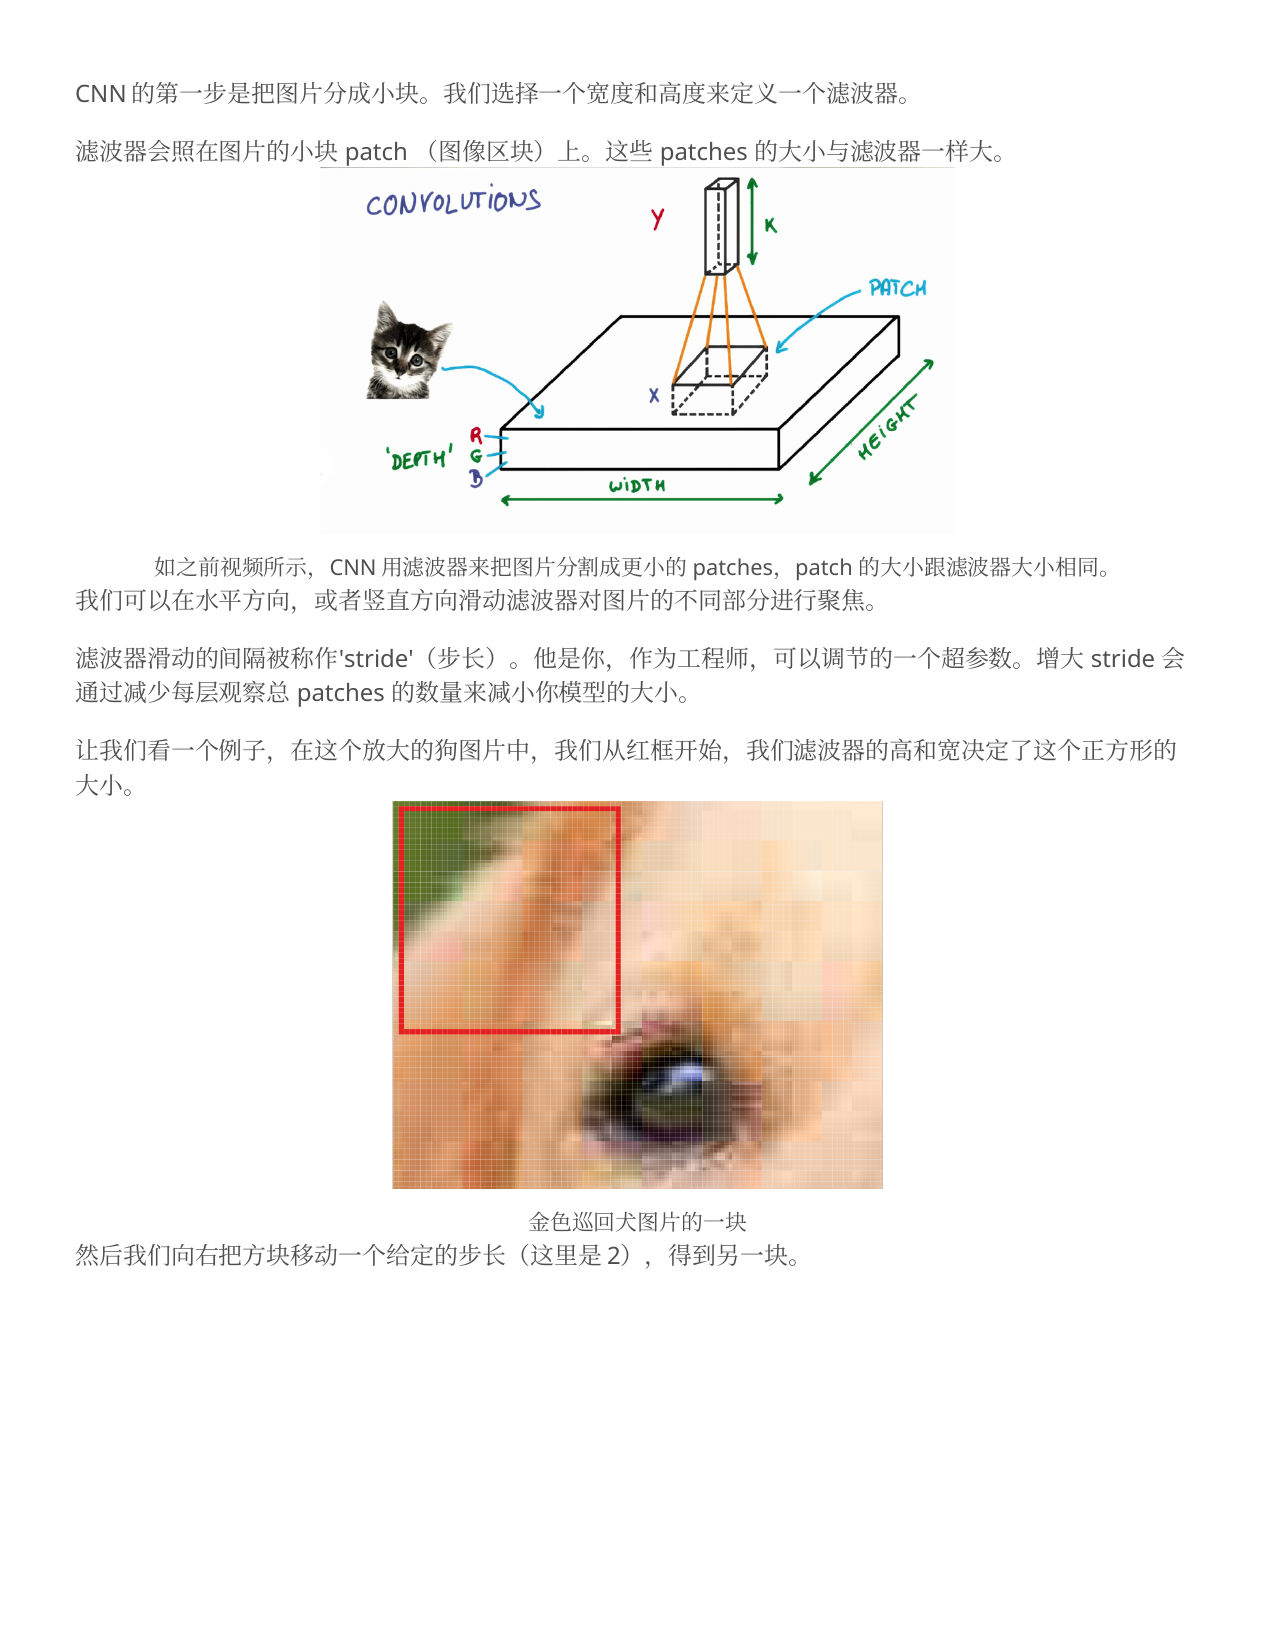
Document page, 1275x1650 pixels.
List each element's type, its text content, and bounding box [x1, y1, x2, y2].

text CNN的第一步是把图片分成小块。我们选择一个宽度和高度来定义一个滤波器。 [75, 75, 1200, 109]
text 如之前视频所示，CNN用滤波器来把图片分割成更小的 patches，patch 的大小跟滤波器大小相同。 [75, 550, 1200, 581]
text 滤波器滑动的间隔被称作'stride'（步长）。他是你，作为工程师，可以调节的一个超参数。增大 stride 会通过减少每层观察总 patches 的数量来减小你模型的大小。 [75, 639, 1200, 708]
text 金色巡回犬图片的一块 [75, 1205, 1200, 1237]
text 滤波器会照在图片的小块 patch （图像区块）上。这些 patches 的大小与滤波器一样大。 [75, 133, 1200, 168]
picture [392, 801, 883, 1189]
text 我们可以在水平方向，或者竖直方向滑动滤波器对图片的不同部分进行聚焦。 [75, 581, 1200, 616]
text 然后我们向右把方块移动一个给定的步长（这里是2），得到另一块。 [75, 1237, 1200, 1271]
picture [320, 167, 955, 534]
text 让我们看一个例子，在这个放大的狗图片中，我们从红框开始，我们滤波器的高和宽决定了这个正方形的大小。 [75, 732, 1200, 801]
